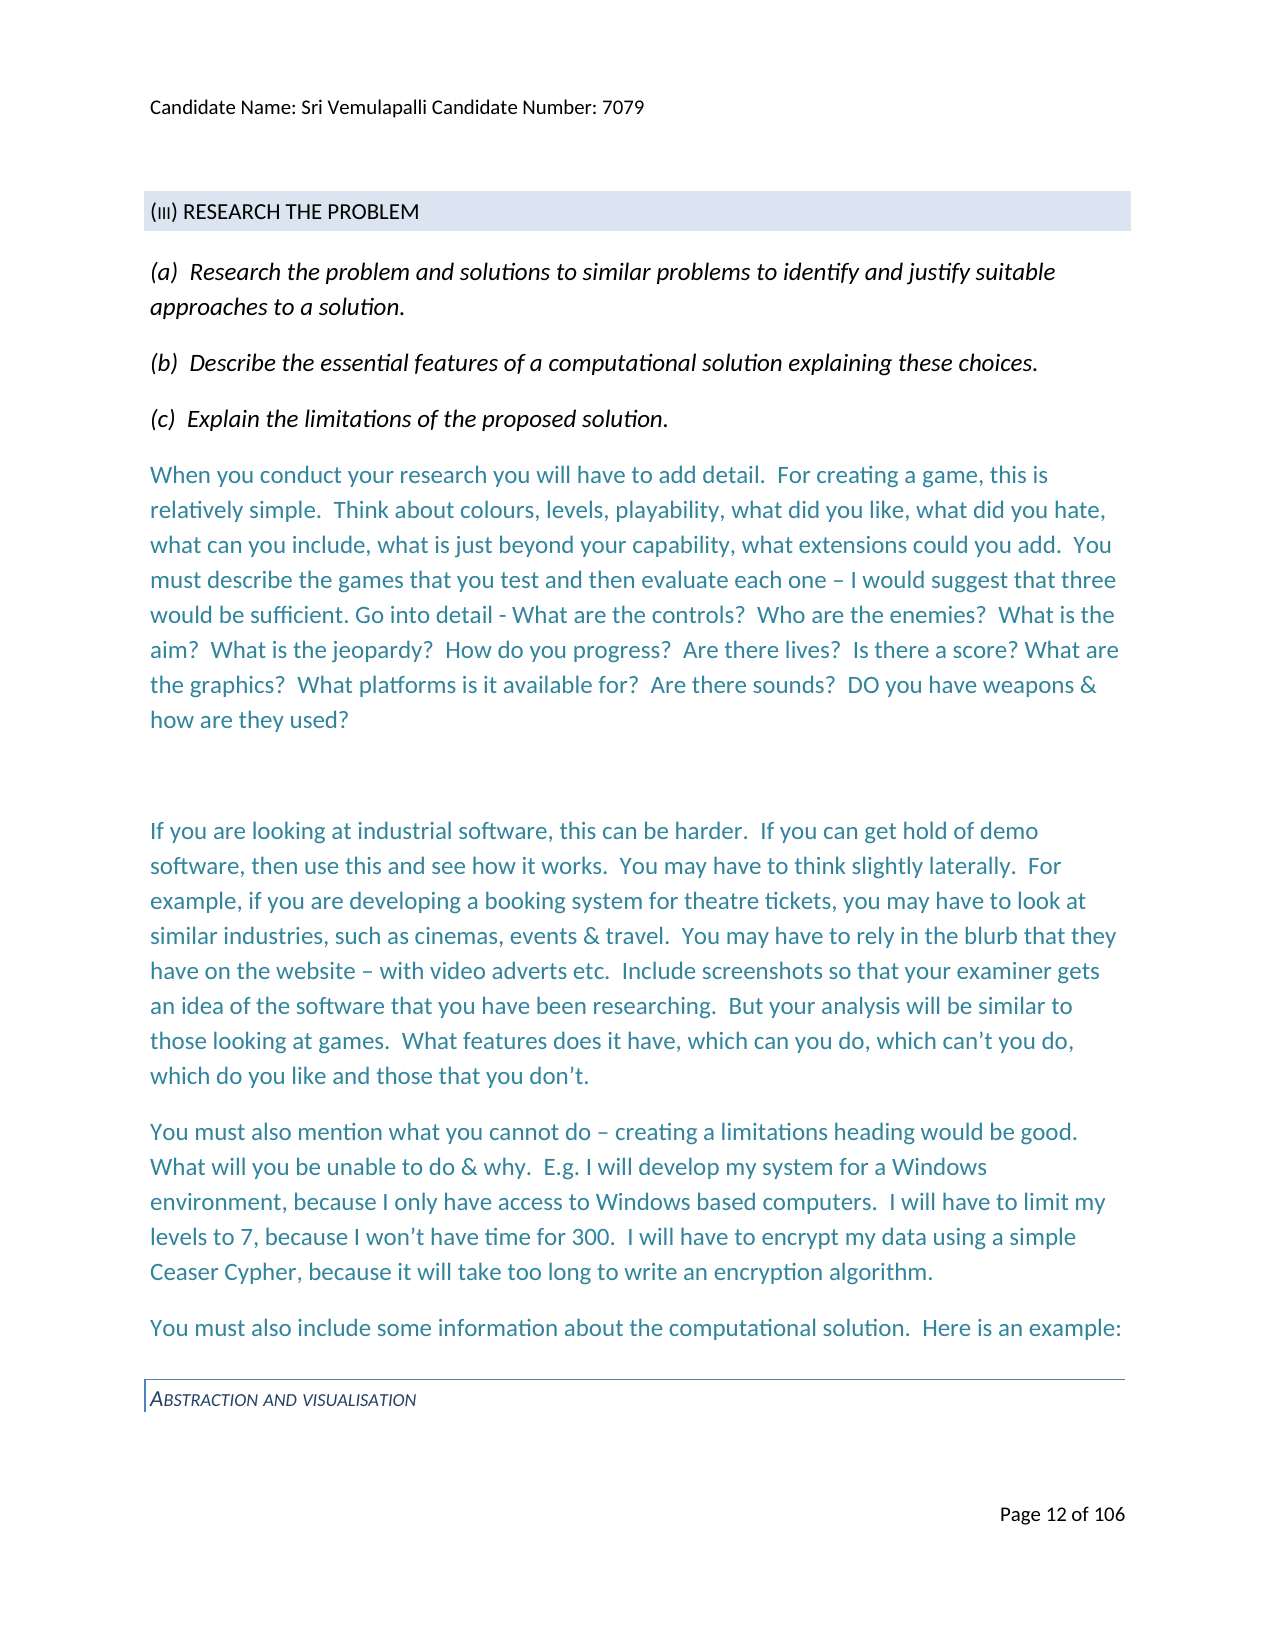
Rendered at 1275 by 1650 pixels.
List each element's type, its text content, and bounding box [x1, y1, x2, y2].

text You must also mention what you cannot do – creating a limitations heading would be good. What will you be unable to do & why. E.g. I will develop my system for a Windows environment, because I only have access to Windows based computers. I will have to limit my levels to 7, because I won’t have time for 300. I will have to encrypt my data using a simple Ceaser Cypher, because it will take too long to write an encryption algorithm. [150, 1116, 1125, 1287]
subtitle Abstraction and visualisation [146, 1380, 1125, 1412]
text (a) Research the problem and solutions to similar problems to identify and justify suitable approaches to a solution. [150, 256, 1125, 322]
text (c) Explain the limitations of the proposed solution. [150, 403, 1125, 433]
text (b) Describe the essential features of a computational solution explaining these choices. [150, 347, 1125, 378]
text If you are looking at industrial software, this can be harder. If you can get hold of demo software, then use this and see how it works. You may have to think slightly laterally. For example, if you are developing a booking system for theatre tickets, you may have to look at similar industries, such as cinemas, events & travel. You may have to rely in the blurb that they have on the website – with video adverts etc. Include screenshots so that your examiner gets an idea of the software that you have been researching. But your analysis will be similar to those looking at games. What features does it have, which can you do, which can’t you do, which do you like and those that you don’t. [150, 816, 1125, 1091]
subtitle (iii) RESEARCH THE PROBLEM [150, 197, 1125, 225]
text When you conduct your research you will have to add detail. For creating a game, this is relatively simple. Think about colours, levels, playability, what did you like, what did you hate, what can you include, what is just beyond your capability, what extensions could you add. You must describe the games that you test and then evaluate each one – I would suggest that three would be sufficient. Go into detail - What are the controls? Who are the enemies? What is the aim? What is the jeopardy? How do you progress? Are there lives? Is there a score? What are the graphics? What platforms is it available for? Are there sounds? DO you have weapons & how are they used? [150, 459, 1125, 734]
text You must also include some information about the computational solution. Here is an example: [150, 1312, 1125, 1343]
